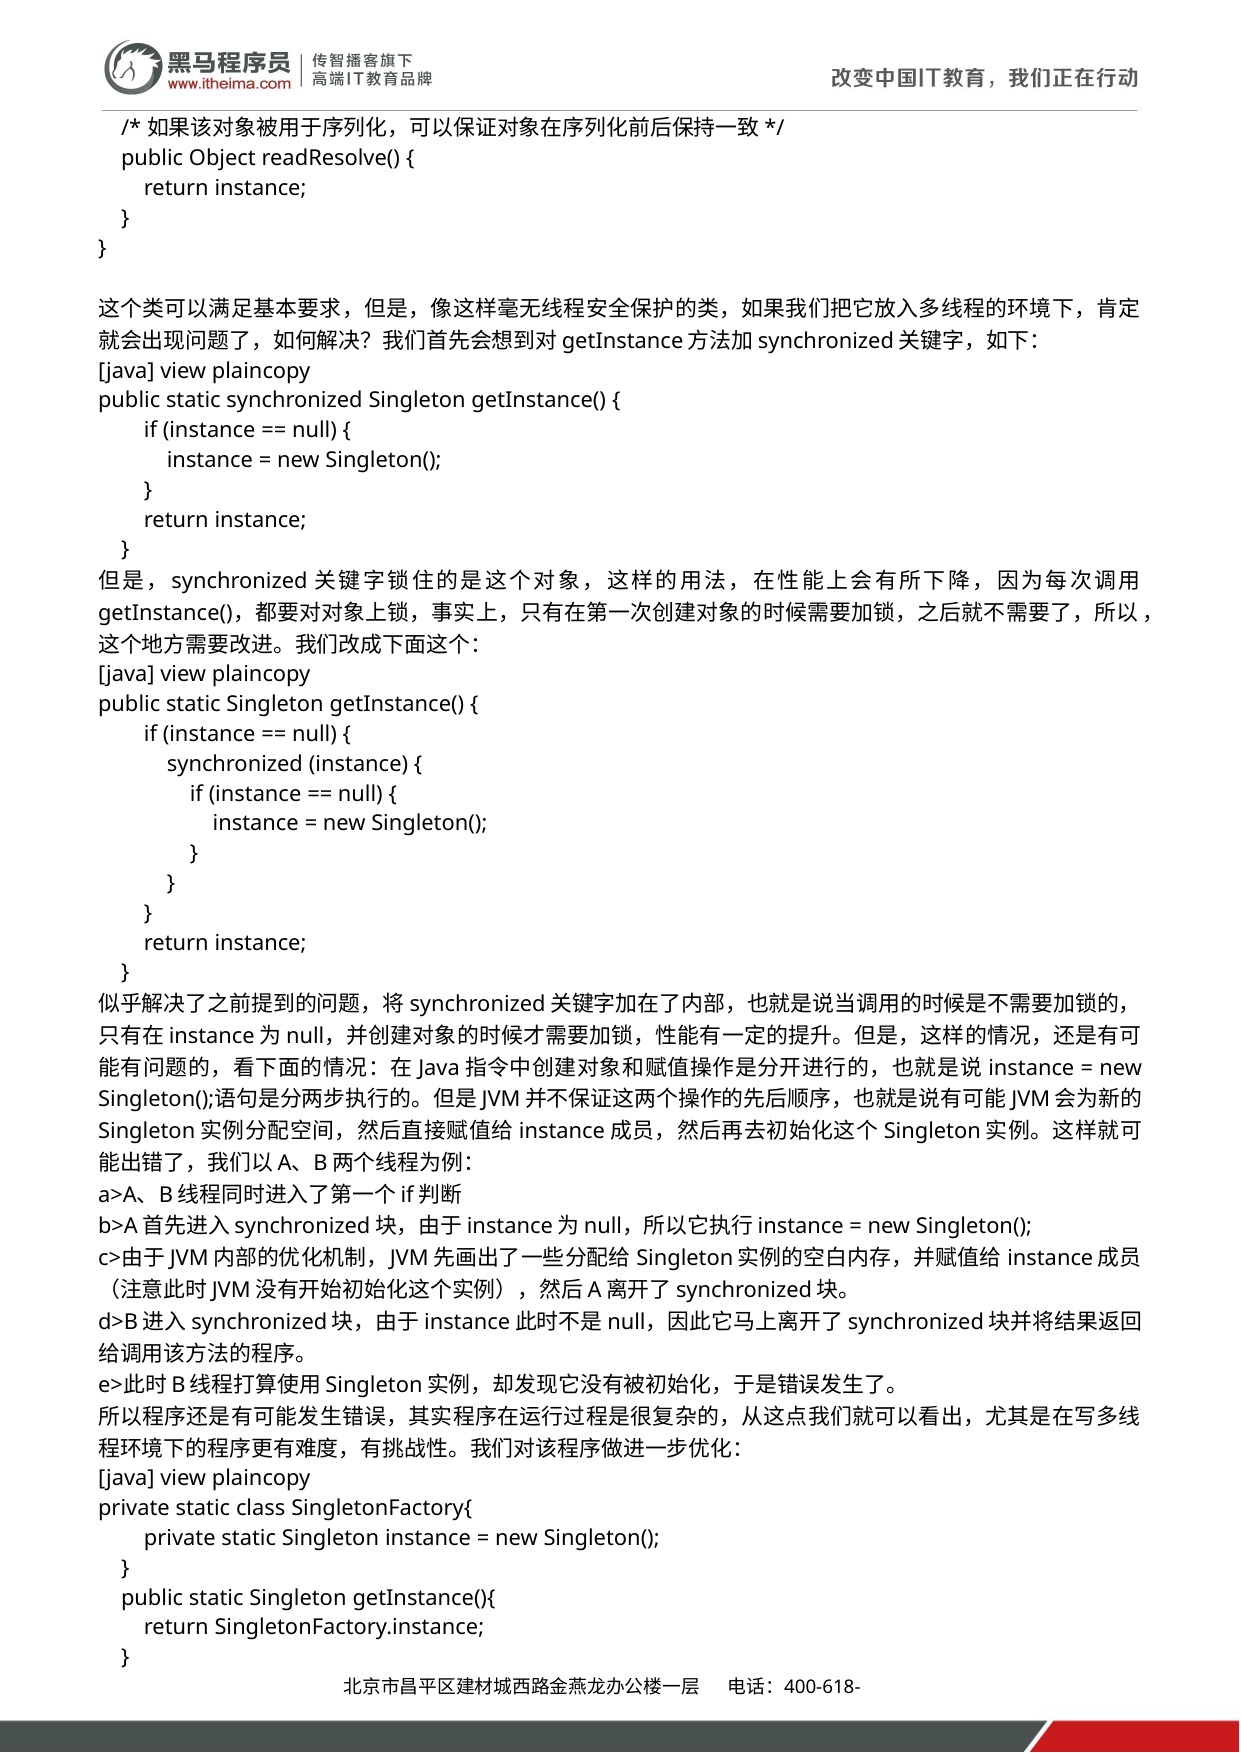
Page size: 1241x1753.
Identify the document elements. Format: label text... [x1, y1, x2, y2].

text [java] view plaincopy [98, 354, 1142, 384]
text if (instance == null) { [98, 414, 1142, 444]
text public static Singleton getInstance() { [98, 688, 1142, 718]
text return SingletonFactory.instance; [98, 1611, 1142, 1641]
text return instance; [98, 172, 1142, 202]
text [java] view plaincopy [98, 1462, 1142, 1492]
text } [98, 202, 1142, 232]
text public Object readResolve() { [98, 142, 1142, 172]
text } [98, 1641, 1142, 1671]
text } [98, 533, 1142, 563]
text public static Singleton getInstance(){ [98, 1581, 1142, 1611]
text } [98, 867, 1142, 897]
picture [100, 38, 1140, 110]
text 这个类可以满足基本要求，但是，像这样毫无线程安全保护的类，如果我们把它放入多线程的环境下，肯定就会出现问题了，如何解决？我们首先会想到对getInstance方法加synchronized关键字，如下： [98, 261, 1142, 354]
text public static synchronized Singleton getInstance() { [98, 384, 1142, 414]
text } [98, 232, 1142, 261]
text } [98, 897, 1142, 926]
text 所以程序还是有可能发生错误，其实程序在运行过程是很复杂的，从这点我们就可以看出，尤其是在写多线程环境下的程序更有难度，有挑战性。我们对该程序做进一步优化： [98, 1399, 1142, 1462]
text } [98, 956, 1142, 986]
text /* 如果该对象被用于序列化，可以保证对象在序列化前后保持一致 */ [98, 110, 1142, 142]
text return instance; [98, 926, 1142, 956]
text b>A首先进入synchronized块，由于instance为null，所以它执行instance = new Singleton(); [98, 1208, 1142, 1240]
text if (instance == null) { [98, 777, 1142, 807]
text synchronized (instance) { [98, 748, 1142, 777]
text c>由于JVM内部的优化机制，JVM先画出了一些分配给Singleton实例的空白内存，并赋值给instance成员（注意此时JVM没有开始初始化这个实例），然后A离开了synchronized块。 [98, 1240, 1142, 1304]
text return instance; [98, 503, 1142, 533]
text a>A、B线程同时进入了第一个if判断 [98, 1177, 1142, 1208]
text d>B进入synchronized块，由于instance此时不是null，因此它马上离开了synchronized块并将结果返回给调用该方法的程序。 [98, 1304, 1142, 1367]
text } [98, 1552, 1142, 1581]
text private static class SingletonFactory{ [98, 1492, 1142, 1522]
text e>此时B线程打算使用Singleton实例，却发现它没有被初始化，于是错误发生了。 [98, 1367, 1142, 1399]
text [java] view plaincopy [98, 658, 1142, 688]
text instance = new Singleton(); [98, 444, 1142, 474]
text 但是，synchronized关键字锁住的是这个对象，这样的用法，在性能上会有所下降，因为每次调用getInstance()，都要对对象上锁，事实上，只有在第一次创建对象的时候需要加锁，之后就不需要了，所以，这个地方需要改进。我们改成下面这个： [98, 563, 1142, 658]
text } [98, 837, 1142, 867]
picture [0, 1710, 1240, 1752]
text 似乎解决了之前提到的问题，将synchronized关键字加在了内部，也就是说当调用的时候是不需要加锁的，只有在instance为null，并创建对象的时候才需要加锁，性能有一定的提升。但是，这样的情况，还是有可能有问题的，看下面的情况：在Java指令中创建对象和赋值操作是分开进行的，也就是说instance = new Singleton();语句是分两步执行的。但是JVM并不保证这两个操作的先后顺序，也就是说有可能JVM会为新的Singleton实例分配空间，然后直接赋值给instance成员，然后再去初始化这个Singleton实例。这样就可能出错了，我们以A、B两个线程为例： [98, 986, 1142, 1177]
text instance = new Singleton(); [98, 807, 1142, 837]
text if (instance == null) { [98, 718, 1142, 748]
text private static Singleton instance = new Singleton(); [98, 1522, 1142, 1552]
text } [98, 474, 1142, 503]
